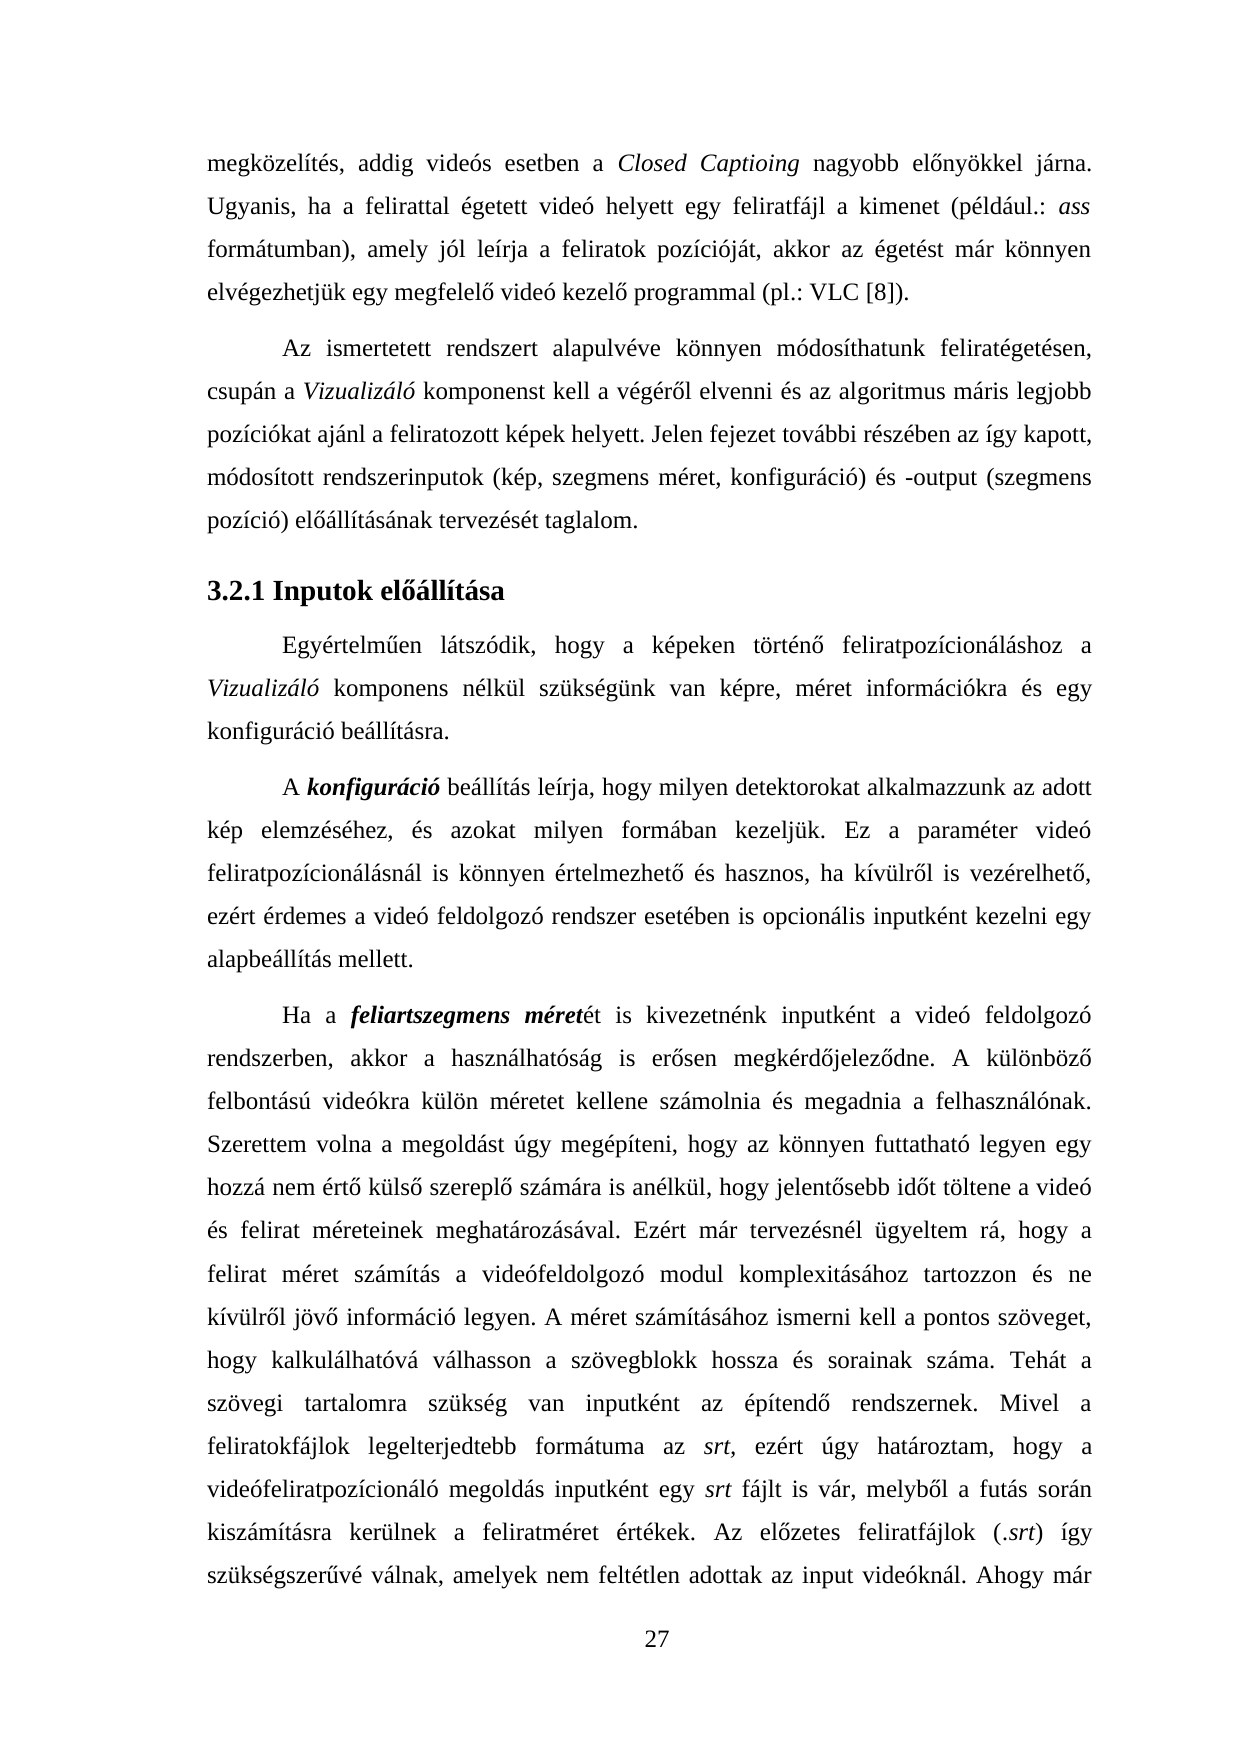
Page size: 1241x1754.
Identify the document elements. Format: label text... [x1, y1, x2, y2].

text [207, 148, 1092, 306]
text Egyértelműen látszódik, hogy a képeken történő feliratpozícionáláshoz a Vizualizáló komponens nélkül szükségünk van képre, méret információkra és egy konfiguráció beállításra. [207, 630, 1092, 745]
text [207, 1000, 1092, 1589]
subtitle Inputok előállítása [207, 573, 1092, 607]
text A konfiguráció beállítás leírja, hogy milyen detektorokat alkalmazzunk az adott kép elemzéséhez, és azokat milyen formában kezeljük. Ez a paraméter videó feliratpozícionálásnál is könnyen értelmezhető és hasznos, ha kívülről is vezérelhető, ezért érdemes a videó feldolgozó rendszer esetében is opcionális inputként kezelni egy alapbeállítás mellett. [207, 772, 1092, 973]
text Az ismertetett rendszert alapulvéve könnyen módosíthatunk feliratégetésen, csupán a Vizualizáló komponenst kell a végéről elvenni és az algoritmus máris legjobb pozíciókat ajánl a feliratozott képek helyett. Jelen fejezet további részében az így kapott, módosított rendszerinputok (kép, szegmens méret, konfiguráció) és -output (szegmens pozíció) előállításának tervezését taglalom. [207, 333, 1092, 534]
